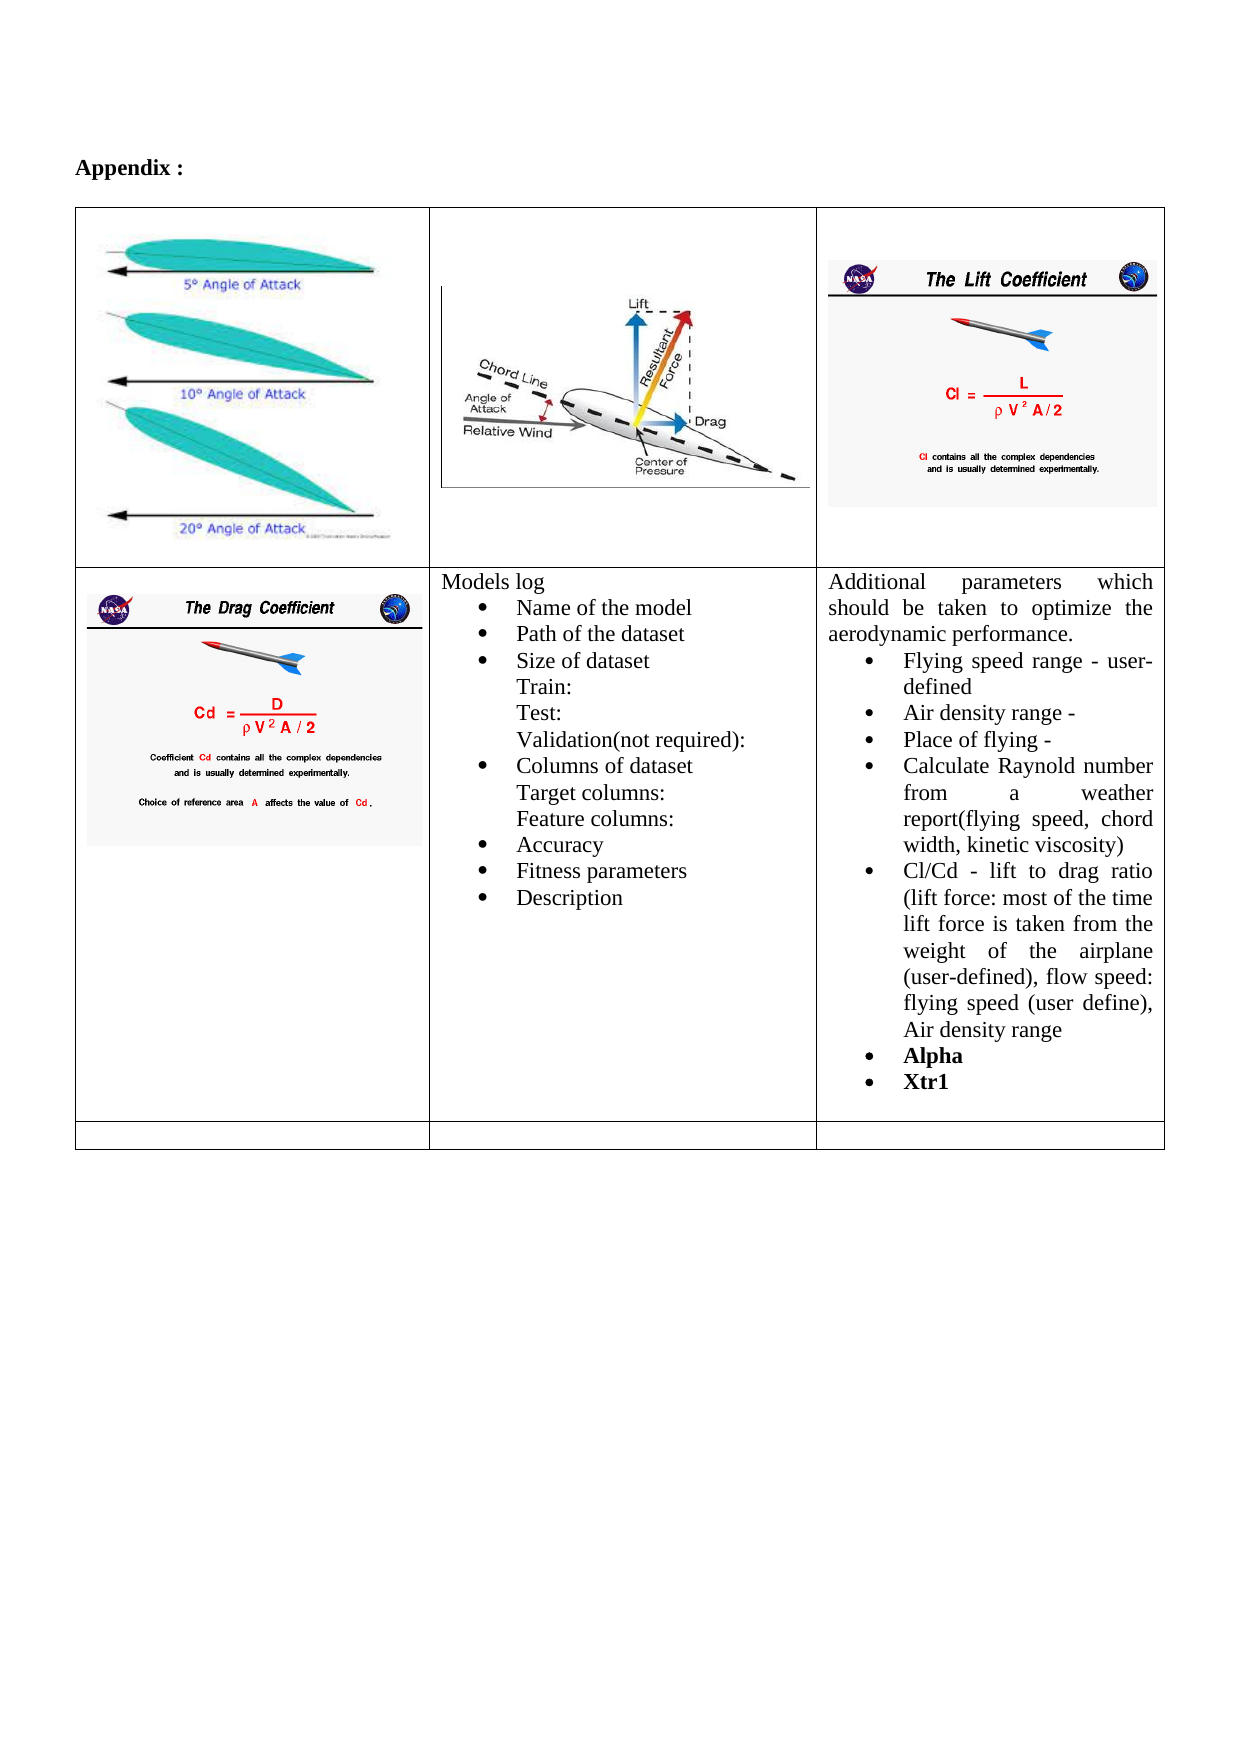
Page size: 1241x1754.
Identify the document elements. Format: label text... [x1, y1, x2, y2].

table_cell [430, 1122, 816, 1148]
picture [828, 260, 1158, 507]
picture [441, 286, 810, 488]
picture [86, 234, 393, 541]
table_cell [76, 568, 429, 1121]
table_cell Models log Name of the model Path of the dataset Size of dataset Train: Test: Validation(not required): Columns of dataset Target columns: Feature columns: Accuracy Fitness parameters Description [430, 568, 816, 1121]
text Appendix : [75, 154, 1165, 180]
table_header [76, 208, 429, 567]
picture [86, 594, 423, 846]
table_cell Additional parameters which should be taken to optimize the aerodynamic performance. Flying speed range - user-defined Air density range - Place of flying - Calculate Raynold number from a weather report(flying speed, chord width, kinetic viscosity) Cl/Cd - lift to drag ratio (lift force: most of the time lift force is taken from the weight of the airplane (user-defined), flow speed: flying speed (user define), Air density range Alpha Xtr1 [817, 568, 1164, 1121]
table_cell [817, 1122, 1164, 1148]
table_header [430, 208, 816, 567]
table_cell [76, 1122, 429, 1148]
table_header [817, 208, 1164, 567]
